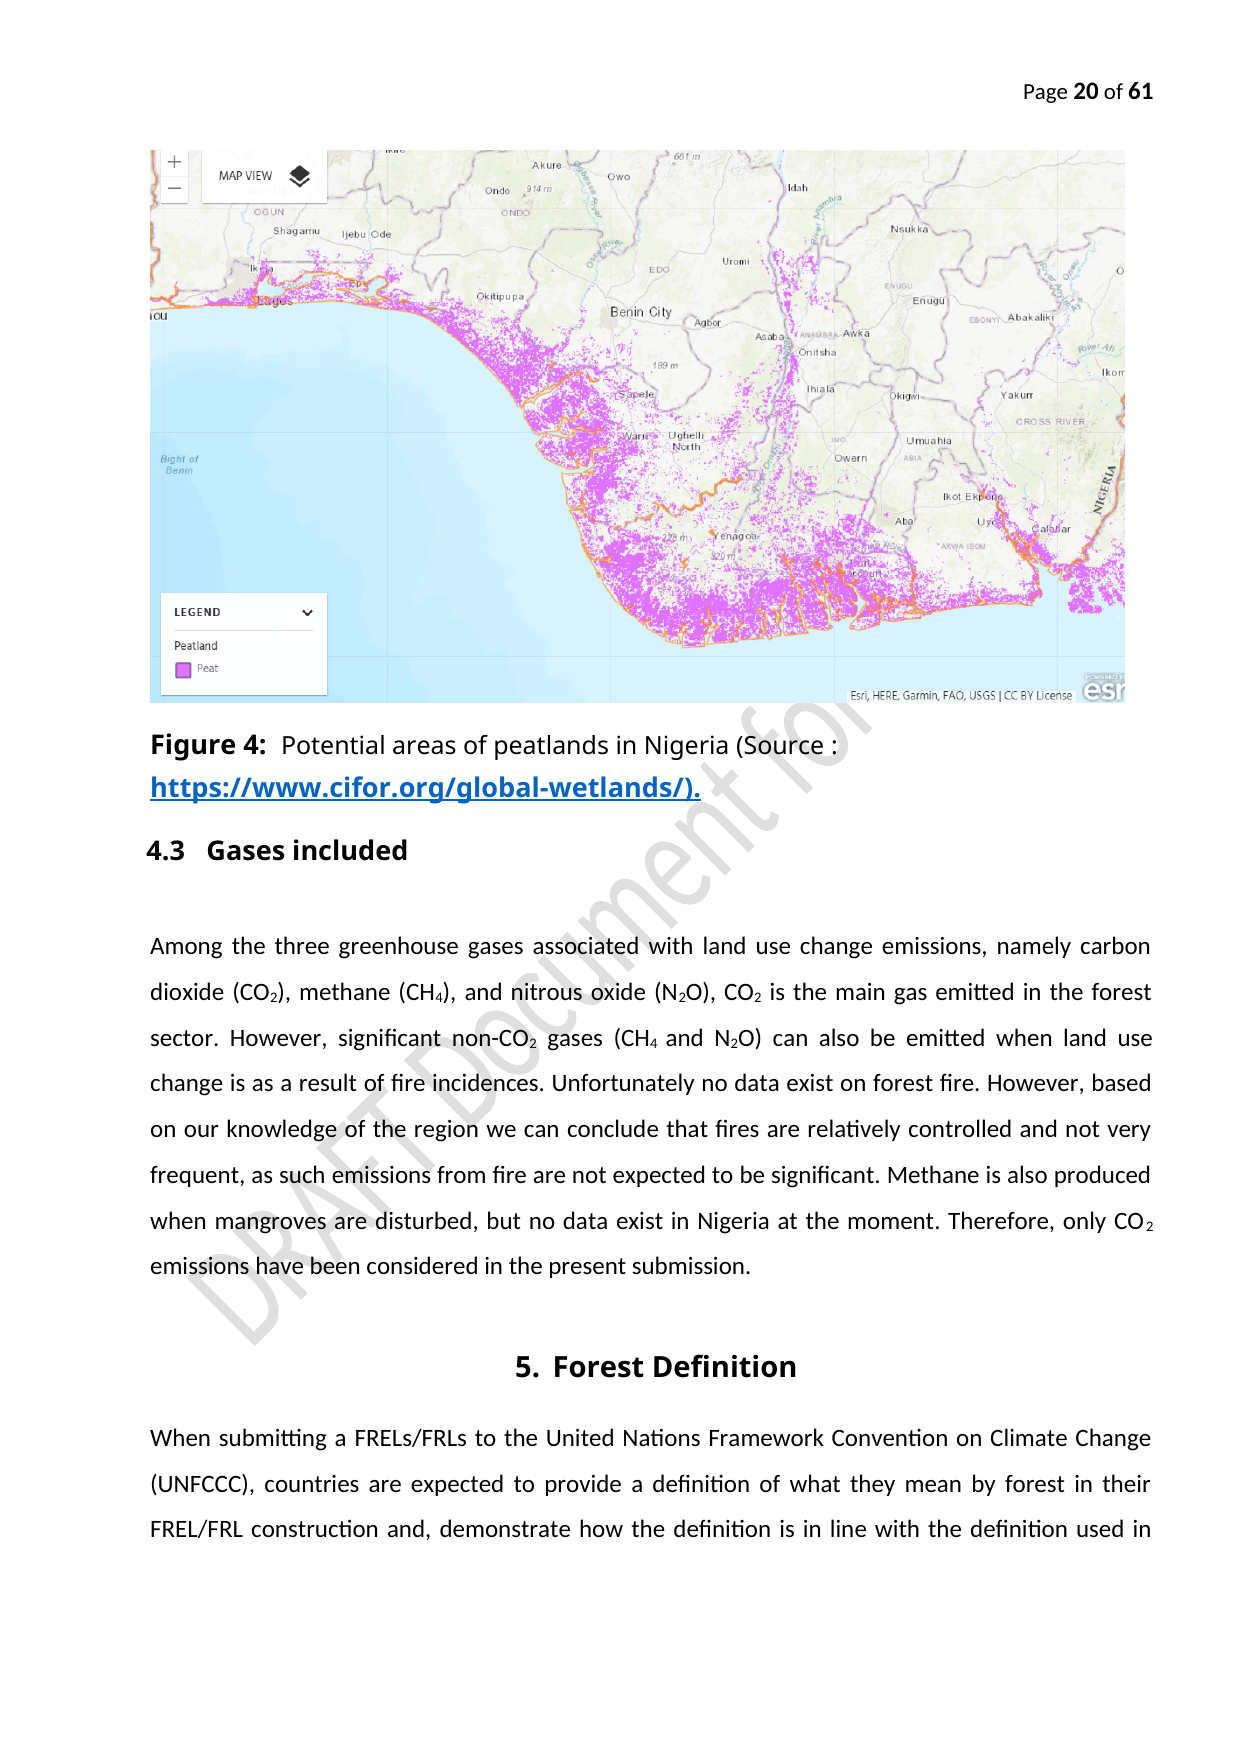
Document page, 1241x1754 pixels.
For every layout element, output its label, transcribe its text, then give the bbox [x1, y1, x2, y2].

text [150, 1422, 1153, 1544]
subtitle Figure 4: Potential areas of peatlands in Nigeria (Source : https://www.cifor.org/global-wetlands/). [150, 726, 1153, 805]
subtitle Gases included [146, 831, 1153, 868]
text Among the three greenhouse gases associated with land use change emissions, namely carbon dioxide (CO2), methane (CH4), and nitrous oxide (N2O), CO2 is the main gas emitted in the forest sector. However, significant non-CO2 gases (CH4 and N2O) can also be emitted when land use change is as a result of fire incidences. Unfortunately no data exist on forest fire. However, based on our knowledge of the region we can conclude that fires are relatively controlled and not very frequent, as such emissions from fire are not expected to be significant. Methane is also produced when mangroves are disturbed, but no data exist in Nigeria at the moment. Therefore, only CO2 emissions have been considered in the present submission. [150, 930, 1153, 1281]
subtitle Forest Definition [159, 1346, 1153, 1386]
picture [150, 150, 1125, 703]
